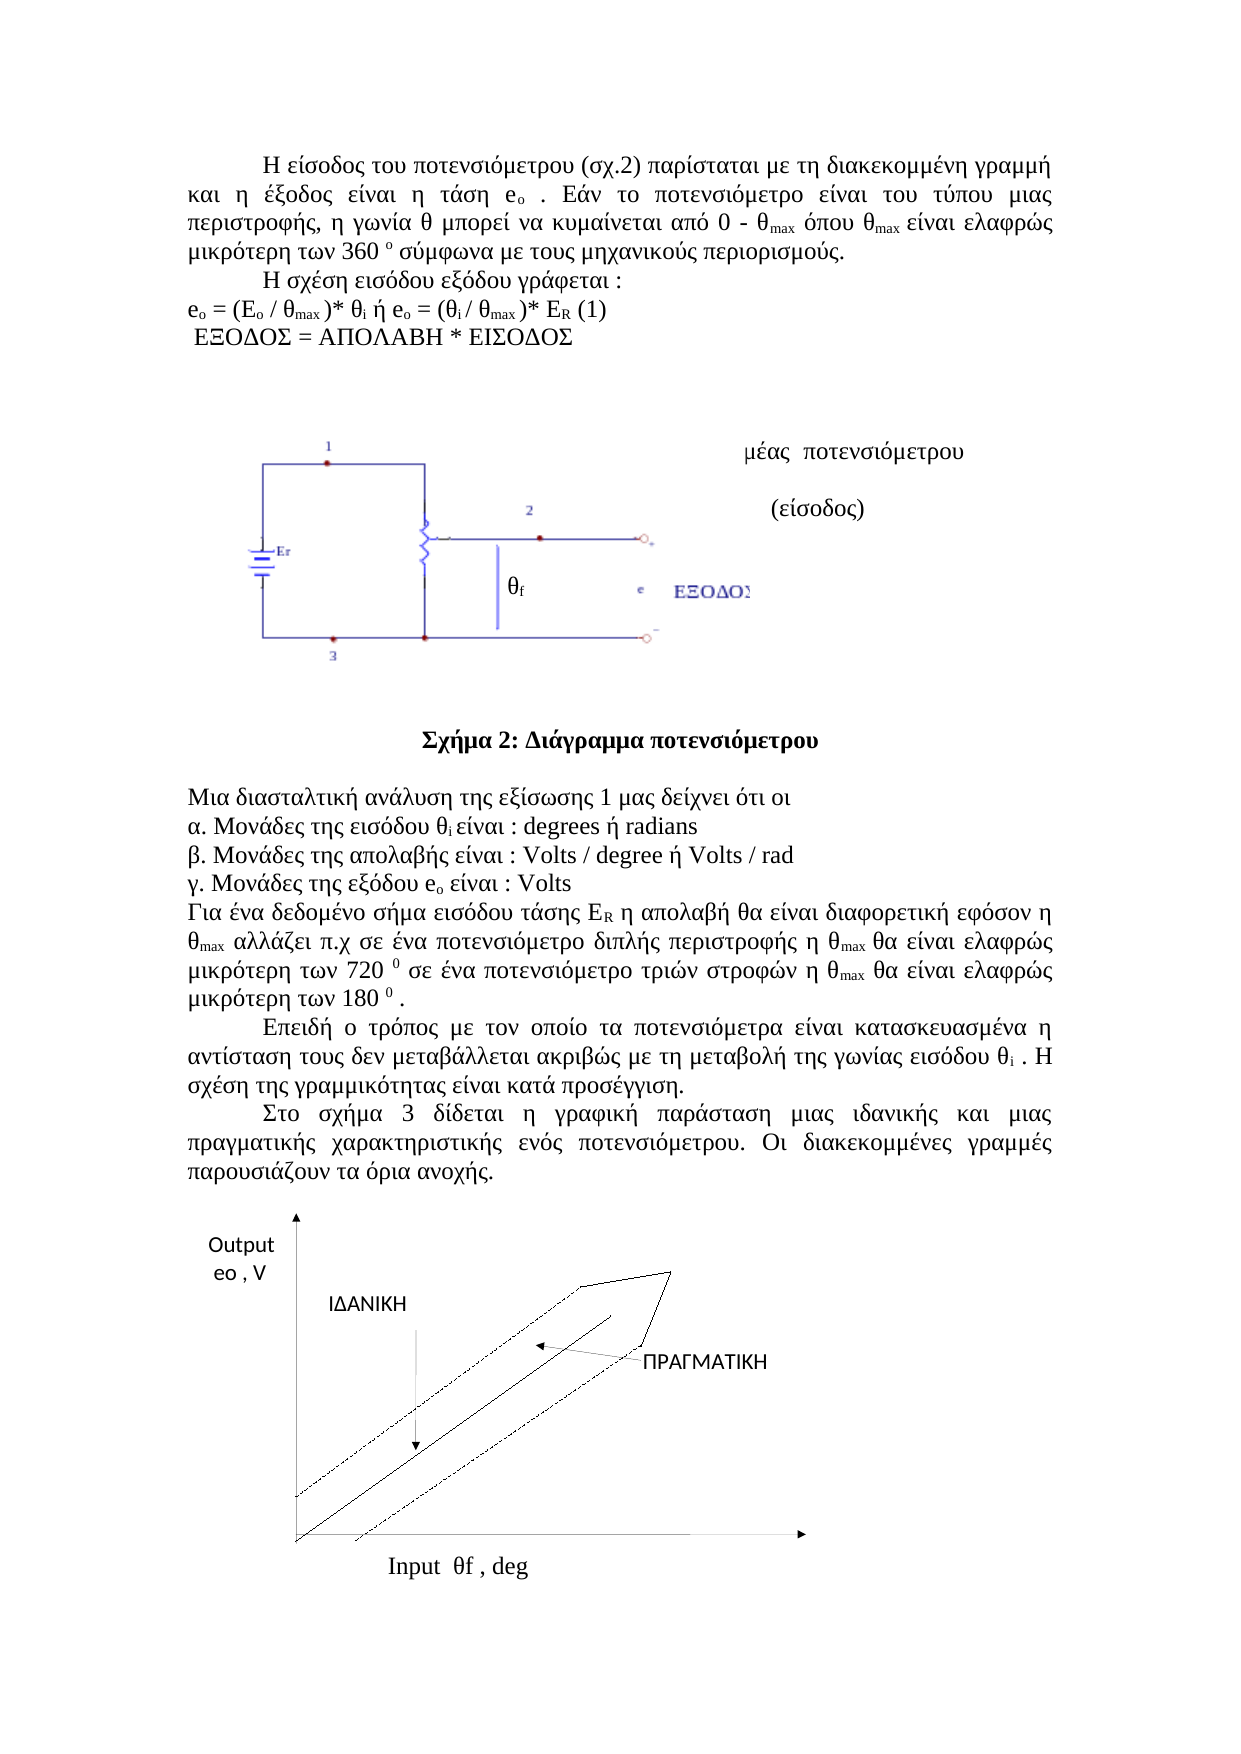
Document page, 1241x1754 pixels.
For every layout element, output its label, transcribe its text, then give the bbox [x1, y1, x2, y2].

text β. Moνάδες της απολαβής είναι : Volts / degree ή Volts / rad [187, 840, 1053, 868]
text Σχήμα 2: Διάγραμμα ποτενσιόμετρου [187, 725, 1053, 753]
text Στο σχήμα 3 δίδεται η γραφική παράσταση μιας ιδανικής και μιας πραγματικής χαρακτηριστικής ενός ποτενσιόμετρου. Οι διακεκομμένες γραμμές παρουσιάζουν τα όρια ανοχής. [187, 1098, 1053, 1185]
text Για ένα δεδομένο σήμα εισόδου τάσης ΕR η απολαβή θα είναι διαφορετική εφόσον η θmax αλλάζει π.χ σε ένα ποτενσιόμετρο διπλής περιστροφής η θmax θα είναι ελαφρώς μικρότερη των 720 0 σε ένα ποτενσιόμετρο τριών στροφών η θmax θα είναι ελαφρώς μικρότερη των 180 0 . [187, 897, 1053, 1012]
text Η σχέση εισόδου εξόδου γράφεται : [187, 265, 1053, 294]
text eo = (Eo / θmax )* θi ή eo = (θi / θmax )* ER (1) [187, 294, 1053, 322]
text Επειδή ο τρόπος με τον οποίο τα ποτενσιόμετρα είναι κατασκευασμένα η αντίσταση τους δεν μεταβάλλεται ακριβώς με τη μεταβολή της γωνίας εισόδου θi . Η σχέση της γραμμικότητας είναι κατά προσέγγιση. [187, 1012, 1053, 1098]
text Μια διασταλτική ανάλυση της εξίσωσης 1 μας δείχνει ότι οι [187, 782, 1053, 811]
text Η είσοδος του ποτενσιόμετρου (σχ.2) παρίσταται με τη διακεκομμένη γραμμή και η έξοδος είναι η τάση eo . Εάν το ποτενσιόμετρο είναι του τύπου μιας περιστροφής, η γωνία θ μπορεί να κυμαίνεται από 0 - θmax όπου θmax είναι ελαφρώς μικρότερη των 360 ο σύμφωνα με τους μηχανικούς περιορισμούς. [187, 150, 1053, 265]
text γ. Μονάδες της εξόδου eo είναι : Volts [187, 868, 1053, 897]
text ΕΞΟΔΟΣ = ΑΠΟΛΑΒΗ * ΕΙΣΟΔΟΣ [187, 322, 1053, 351]
text α. Μονάδες της εισόδου θi είναι : degrees ή radians [187, 811, 1053, 840]
